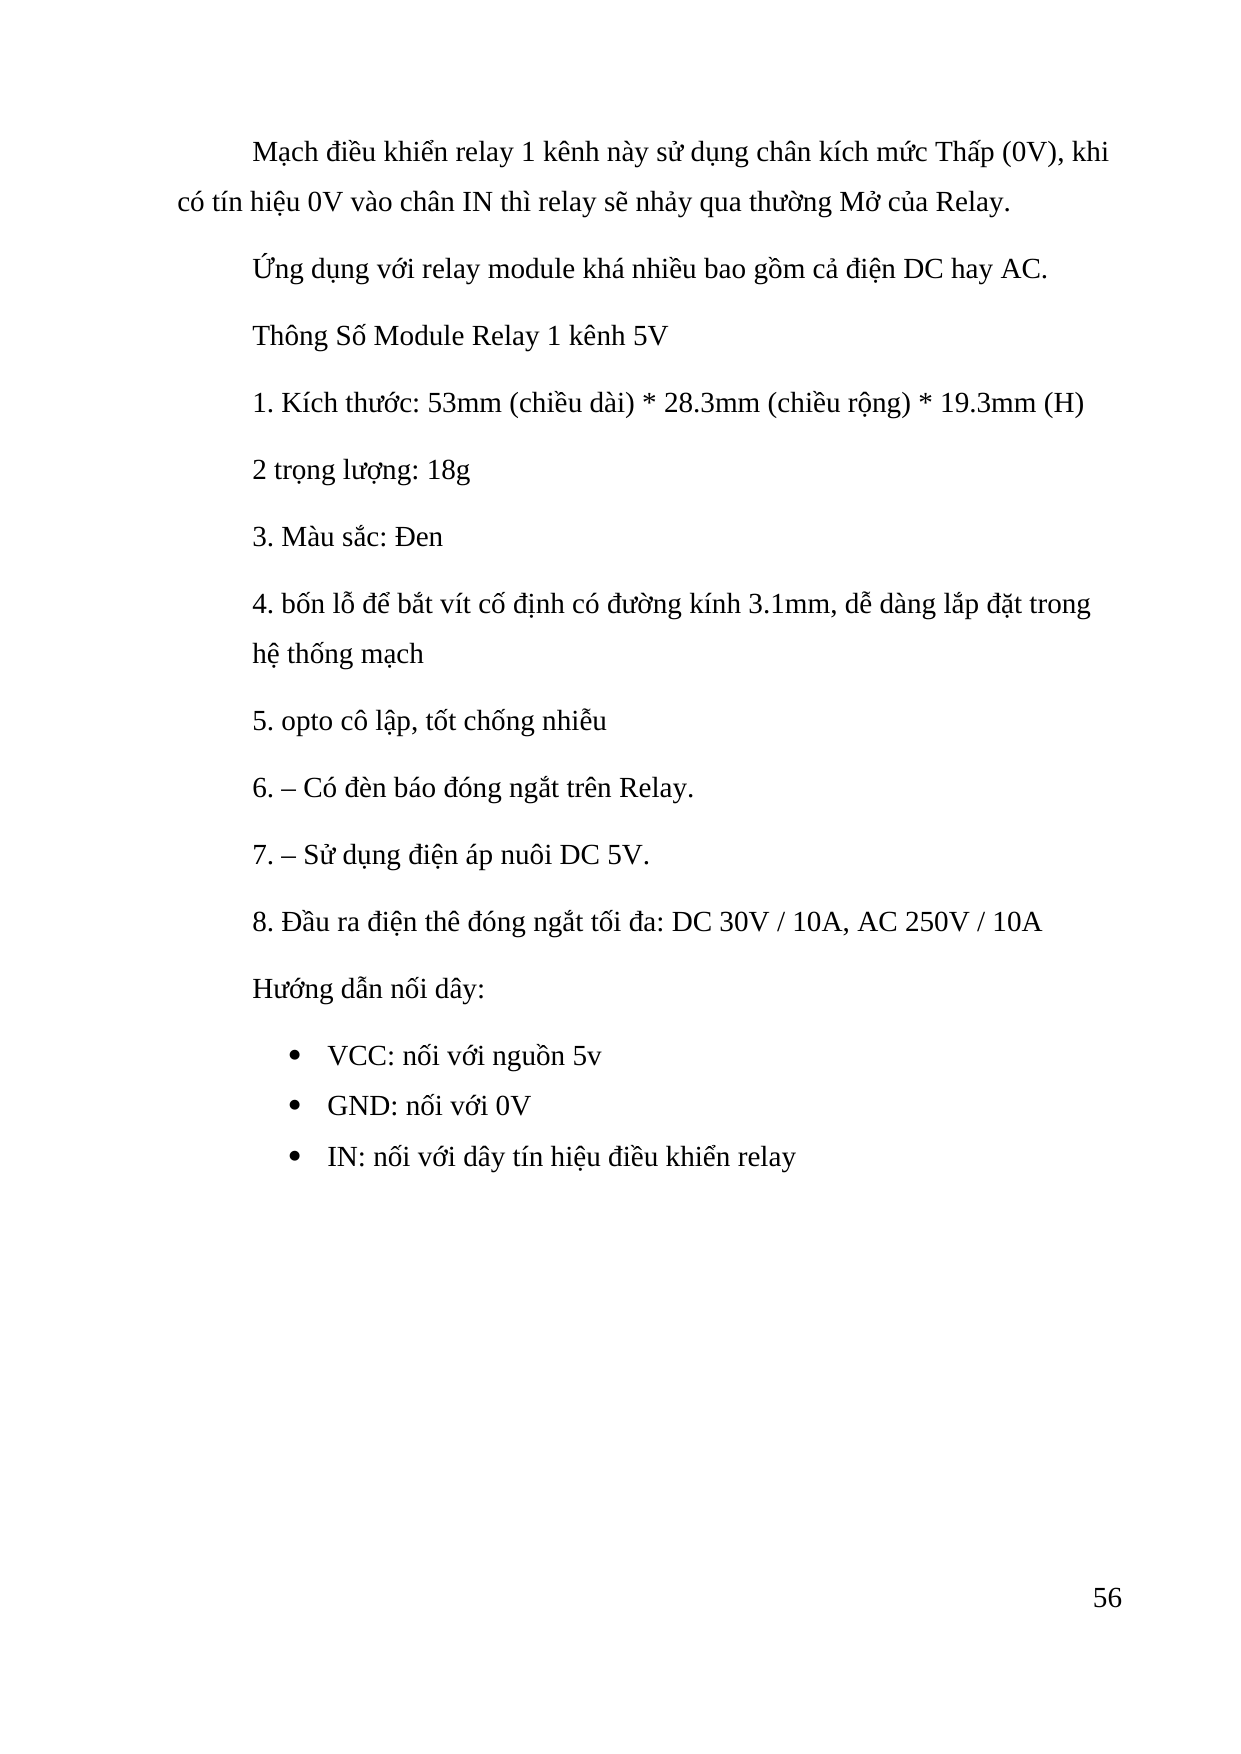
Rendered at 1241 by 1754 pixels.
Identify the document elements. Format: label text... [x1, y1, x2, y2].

list GND: nối với 0V [289, 1088, 1122, 1122]
text 5. opto cô lập, tốt chống nhiễu [252, 703, 1122, 737]
text Mạch điều khiển relay 1 kênh này sử dụng chân kích mức Thấp (0V), khi có tín hiệu 0V vào chân IN thì relay sẽ nhảy qua thường Mở của Relay. [177, 134, 1122, 218]
text Ứng dụng với relay module khá nhiều bao gồm cả điện DC hay AC. [252, 251, 1122, 284]
text 8. Đầu ra điện thê đóng ngắt tối đa: DC 30V / 10A, AC 250V / 10A [252, 904, 1122, 938]
text 4. bốn lỗ để bắt vít cố định có đường kính 3.1mm, dễ dàng lắp đặt trong hệ thống mạch [252, 586, 1122, 670]
text 3. Màu sắc: Đen [252, 519, 1122, 552]
text 6. – Có đèn báo đóng ngắt trên Relay. [252, 770, 1122, 804]
list VCC: nối với nguồn 5v [289, 1038, 1122, 1072]
text 1. Kích thước: 53mm (chiều dài) * 28.3mm (chiều rộng) * 19.3mm (H) [252, 385, 1122, 418]
text 7. – Sử dụng điện áp nuôi DC 5V. [252, 837, 1122, 871]
text Thông Số Module Relay 1 kênh 5V [252, 318, 1122, 352]
text 2 trọng lượng: 18g [252, 452, 1122, 486]
list IN: nối với dây tín hiệu điều khiển relay [289, 1139, 1122, 1173]
text Hướng dẫn nối dây: [252, 971, 1122, 1005]
